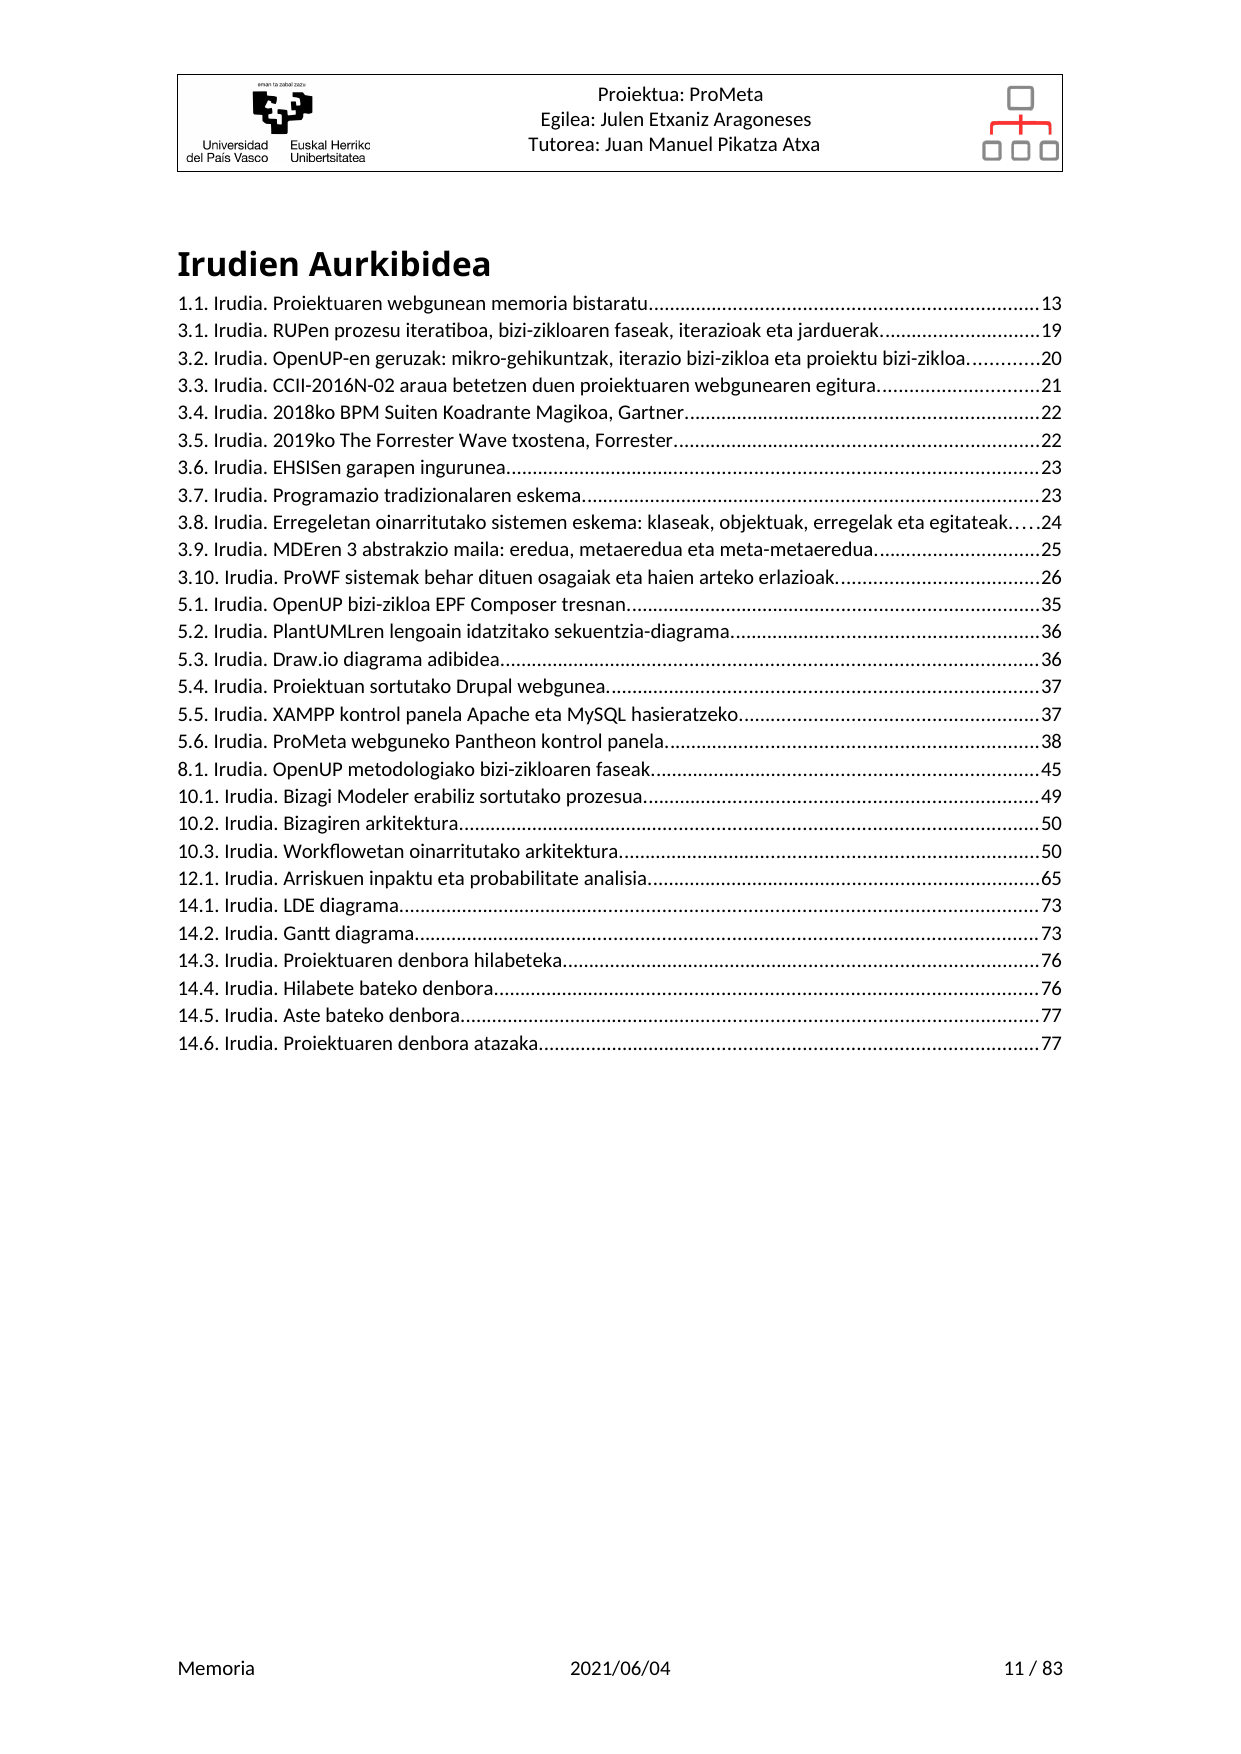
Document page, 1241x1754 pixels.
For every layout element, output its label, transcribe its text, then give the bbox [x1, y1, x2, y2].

text 5.4. Irudia. Proiektuan sortutako Drupal webgunea. 37 [177, 673, 1063, 699]
text 10.1. Irudia. Bizagi Modeler erabiliz sortutako prozesua. 49 [177, 783, 1063, 808]
text 14.1. Irudia. LDE diagrama. 73 [177, 893, 1063, 918]
text 8.1. Irudia. OpenUP metodologiako bizi-zikloaren faseak. 45 [177, 756, 1063, 781]
text 3.6. Irudia. EHSISen garapen ingurunea. 23 [177, 454, 1063, 480]
subtitle Irudien Aurkibidea [177, 241, 1063, 286]
text 3.3. Irudia. CCII-2016N-02 araua betetzen duen proiektuaren webgunearen egitura. 21 [177, 372, 1063, 398]
text 5.5. Irudia. XAMPP kontrol panela Apache eta MySQL hasieratzeko. 37 [177, 701, 1063, 726]
text 5.2. Irudia. PlantUMLren lengoain idatzitako sekuentzia-diagrama. 36 [177, 619, 1063, 644]
text 3.7. Irudia. Programazio tradizionalaren eskema. 23 [177, 482, 1063, 507]
text 1.1. Irudia. Proiektuaren webgunean memoria bistaratu. 13 [177, 290, 1063, 315]
text 3.2. Irudia. OpenUP-en geruzak: mikro-gehikuntzak, iterazio bizi-zikloa eta proiektu bizi-zikloa. 20 [177, 345, 1063, 370]
text 14.4. Irudia. Hilabete bateko denbora. 76 [177, 975, 1063, 1000]
text 5.6. Irudia. ProMeta webguneko Pantheon kontrol panela. 38 [177, 728, 1063, 754]
text 14.5. Irudia. Aste bateko denbora. 77 [177, 1002, 1063, 1028]
text 14.6. Irudia. Proiektuaren denbora atazaka. 77 [177, 1030, 1063, 1055]
text 10.3. Irudia. Workflowetan oinarritutako arkitektura. 50 [177, 838, 1063, 863]
text 14.2. Irudia. Gantt diagrama. 73 [177, 920, 1063, 946]
text 3.8. Irudia. Erregeletan oinarritutako sistemen eskema: klaseak, objektuak, erregelak eta egitateak. 24 [177, 509, 1063, 534]
text 5.3. Irudia. Draw.io diagrama adibidea. 36 [177, 646, 1063, 672]
picture [978, 80, 1060, 162]
text 3.1. Irudia. RUPen prozesu iteratiboa, bizi-zikloaren faseak, iterazioak eta jarduerak. 19 [177, 317, 1063, 343]
text 14.3. Irudia. Proiektuaren denbora hilabeteka. 76 [177, 947, 1063, 973]
text 3.9. Irudia. MDEren 3 abstrakzio maila: eredua, metaeredua eta meta-metaeredua. 25 [177, 537, 1063, 562]
text 3.10. Irudia. ProWF sistemak behar dituen osagaiak eta haien arteko erlazioak. 26 [177, 564, 1063, 589]
text 3.4. Irudia. 2018ko BPM Suiten Koadrante Magikoa, Gartner. 22 [177, 399, 1063, 425]
text 3.5. Irudia. 2019ko The Forrester Wave txostena, Forrester. 22 [177, 427, 1063, 452]
text 5.1. Irudia. OpenUP bizi-zikloa EPF Composer tresnan. 35 [177, 591, 1063, 617]
picture [182, 80, 370, 162]
text 12.1. Irudia. Arriskuen inpaktu eta probabilitate analisia. 65 [177, 865, 1063, 891]
text 10.2. Irudia. Bizagiren arkitektura. 50 [177, 811, 1063, 836]
